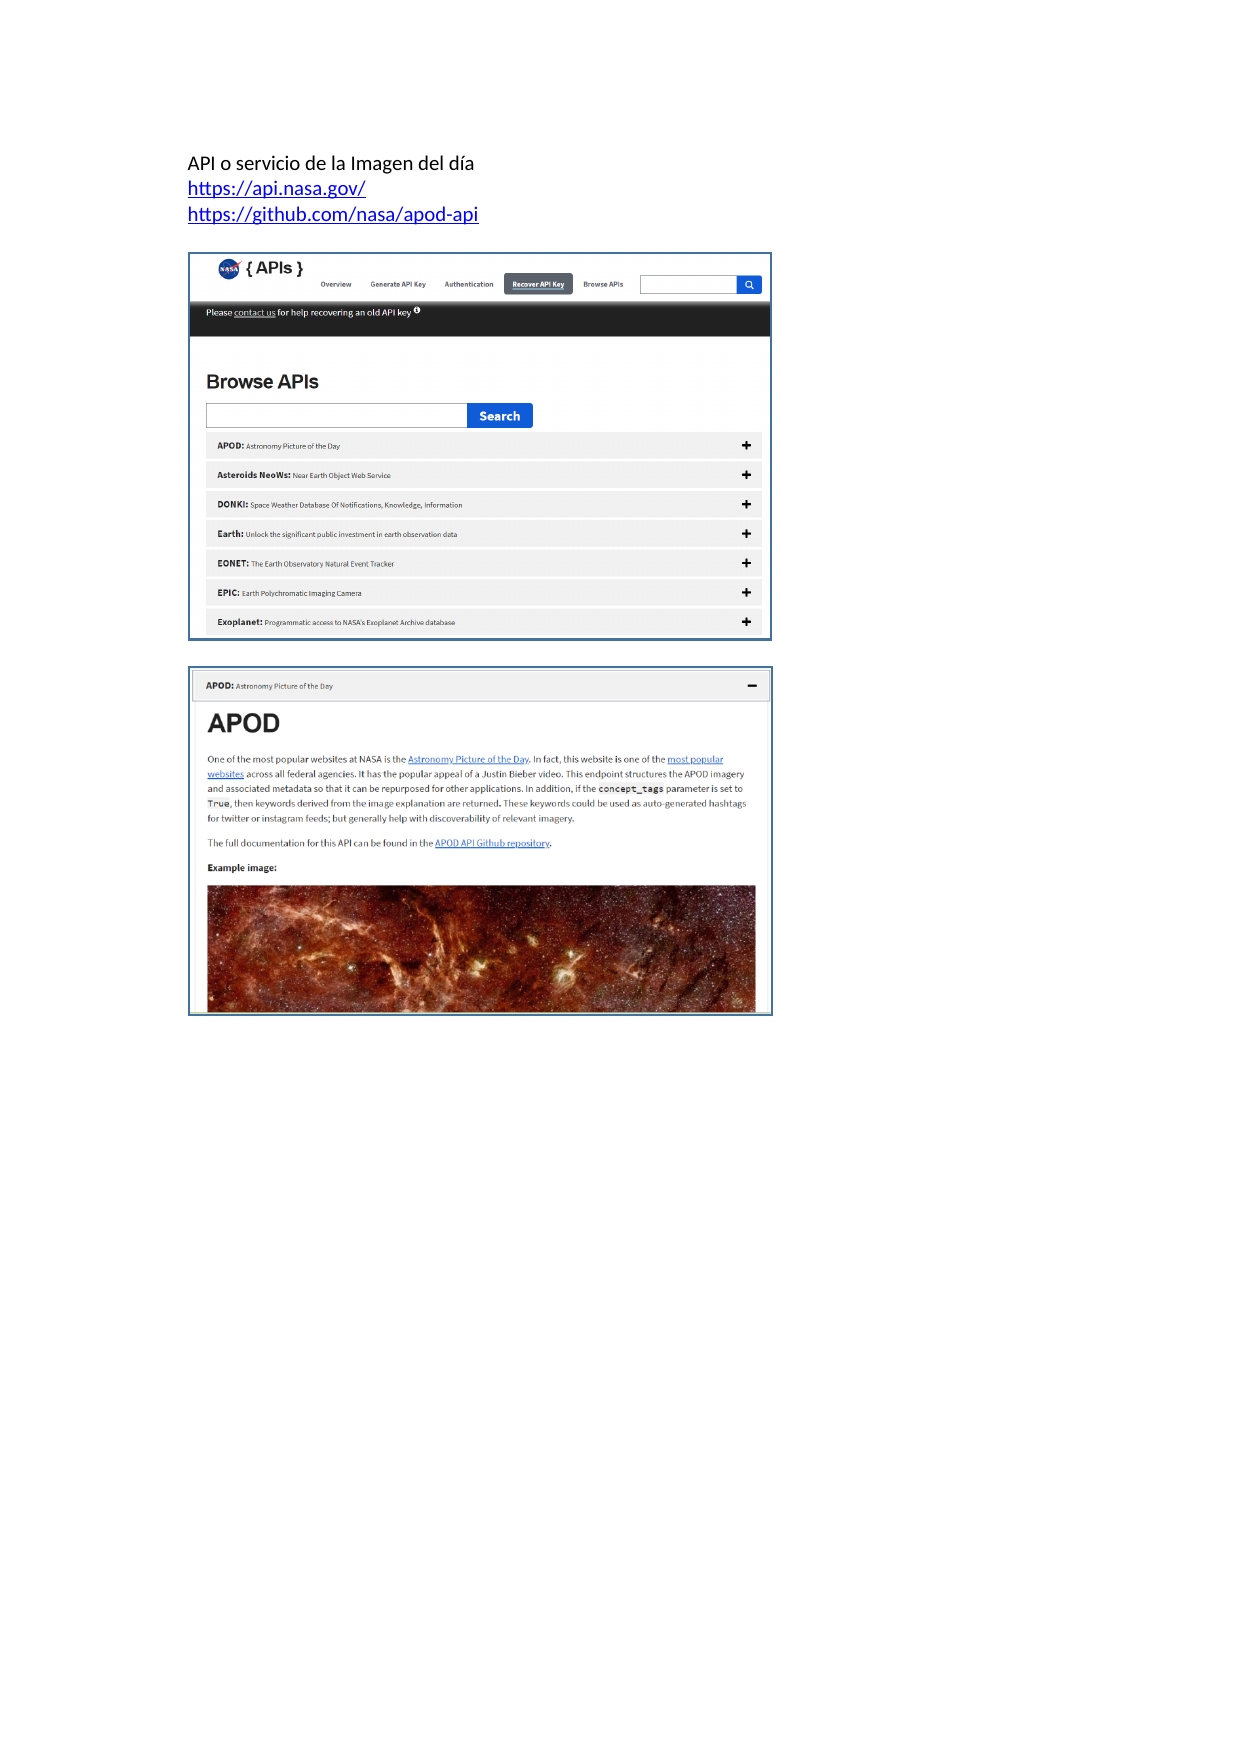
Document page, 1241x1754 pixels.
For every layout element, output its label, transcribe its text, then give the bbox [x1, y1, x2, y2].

list https://api.nasa.gov/ [187, 175, 1053, 201]
list API o servicio de la Imagen del día [187, 150, 1053, 175]
picture [190, 254, 770, 638]
picture [190, 668, 771, 1014]
list https://github.com/nasa/apod-api [187, 201, 1053, 226]
